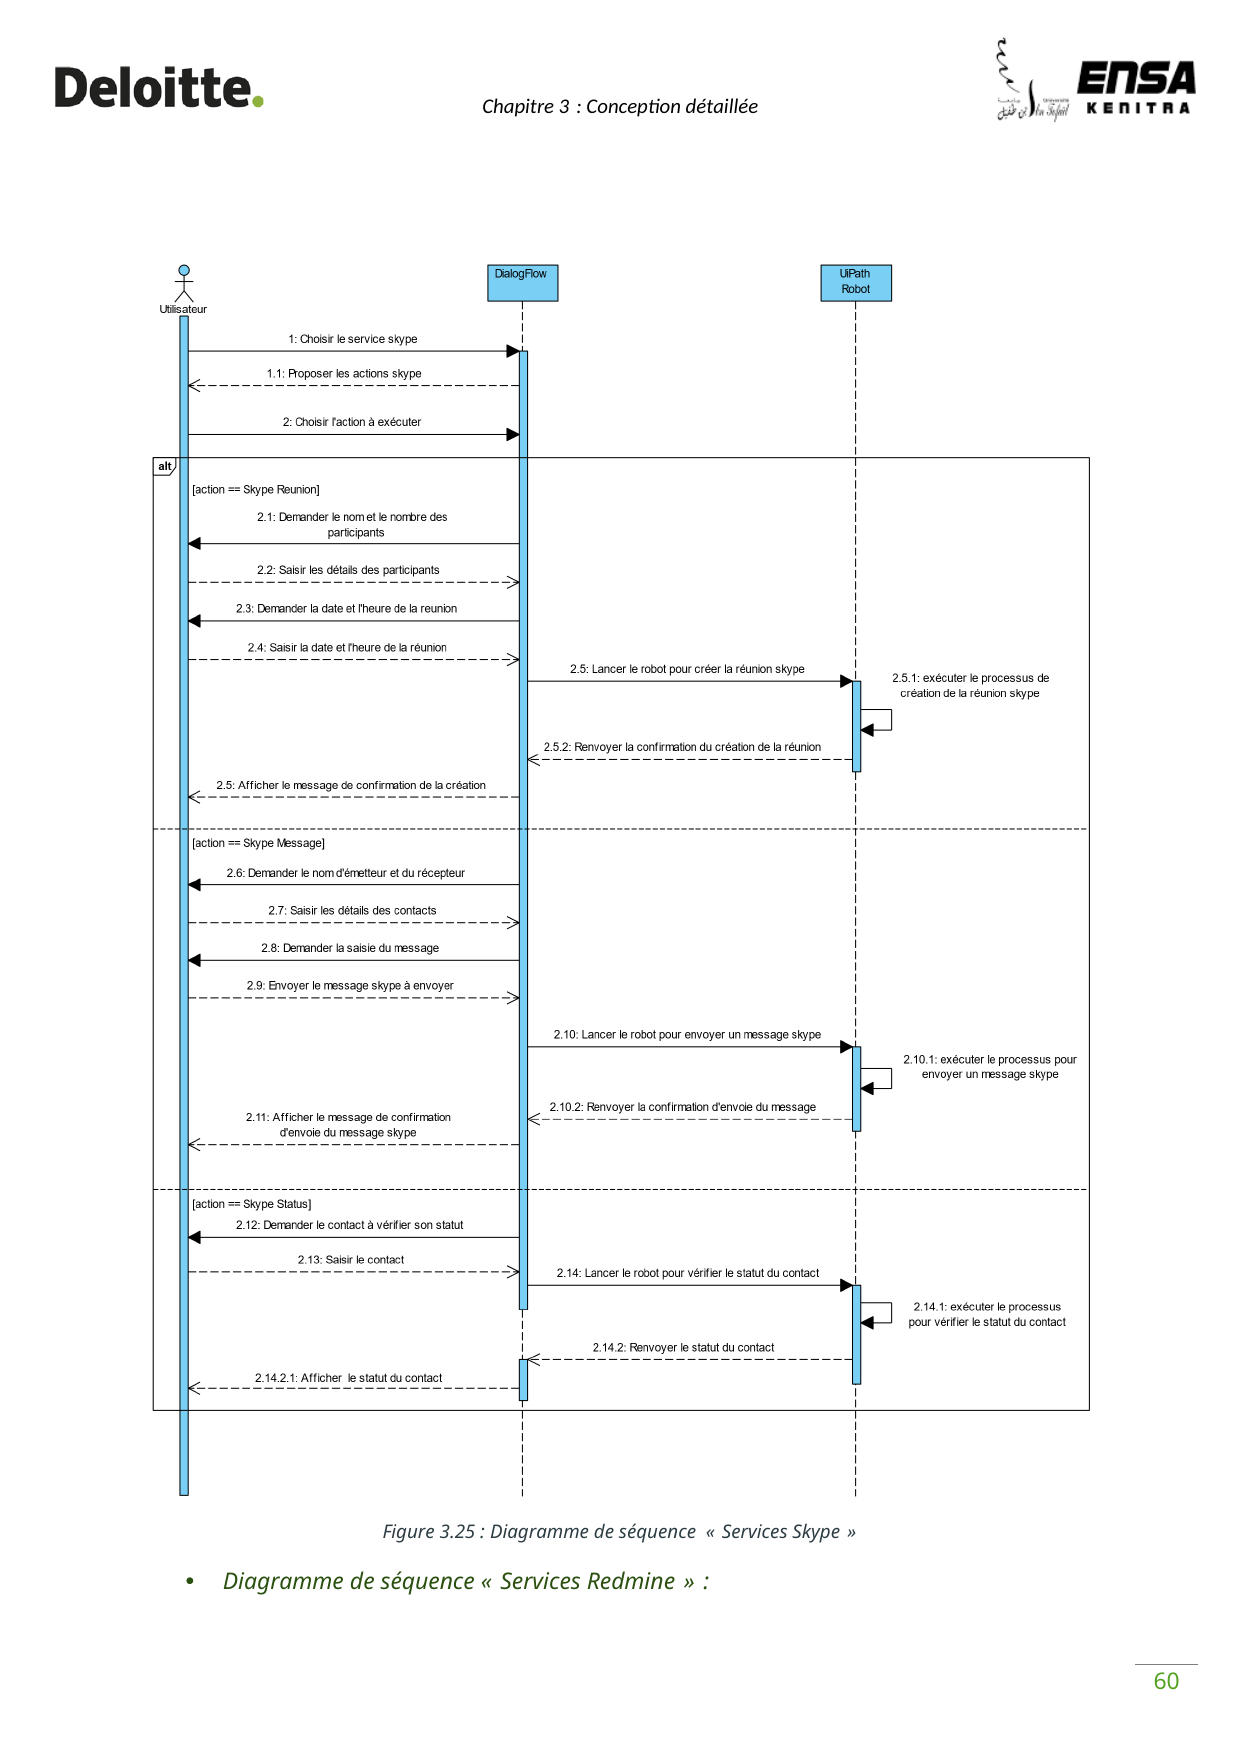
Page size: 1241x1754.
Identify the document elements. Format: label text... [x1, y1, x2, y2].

picture [46, 53, 273, 147]
picture [147, 263, 1093, 1500]
picture [947, 24, 1241, 139]
list Diagramme de séquence « Services Redmine » : [185, 1565, 1093, 1596]
